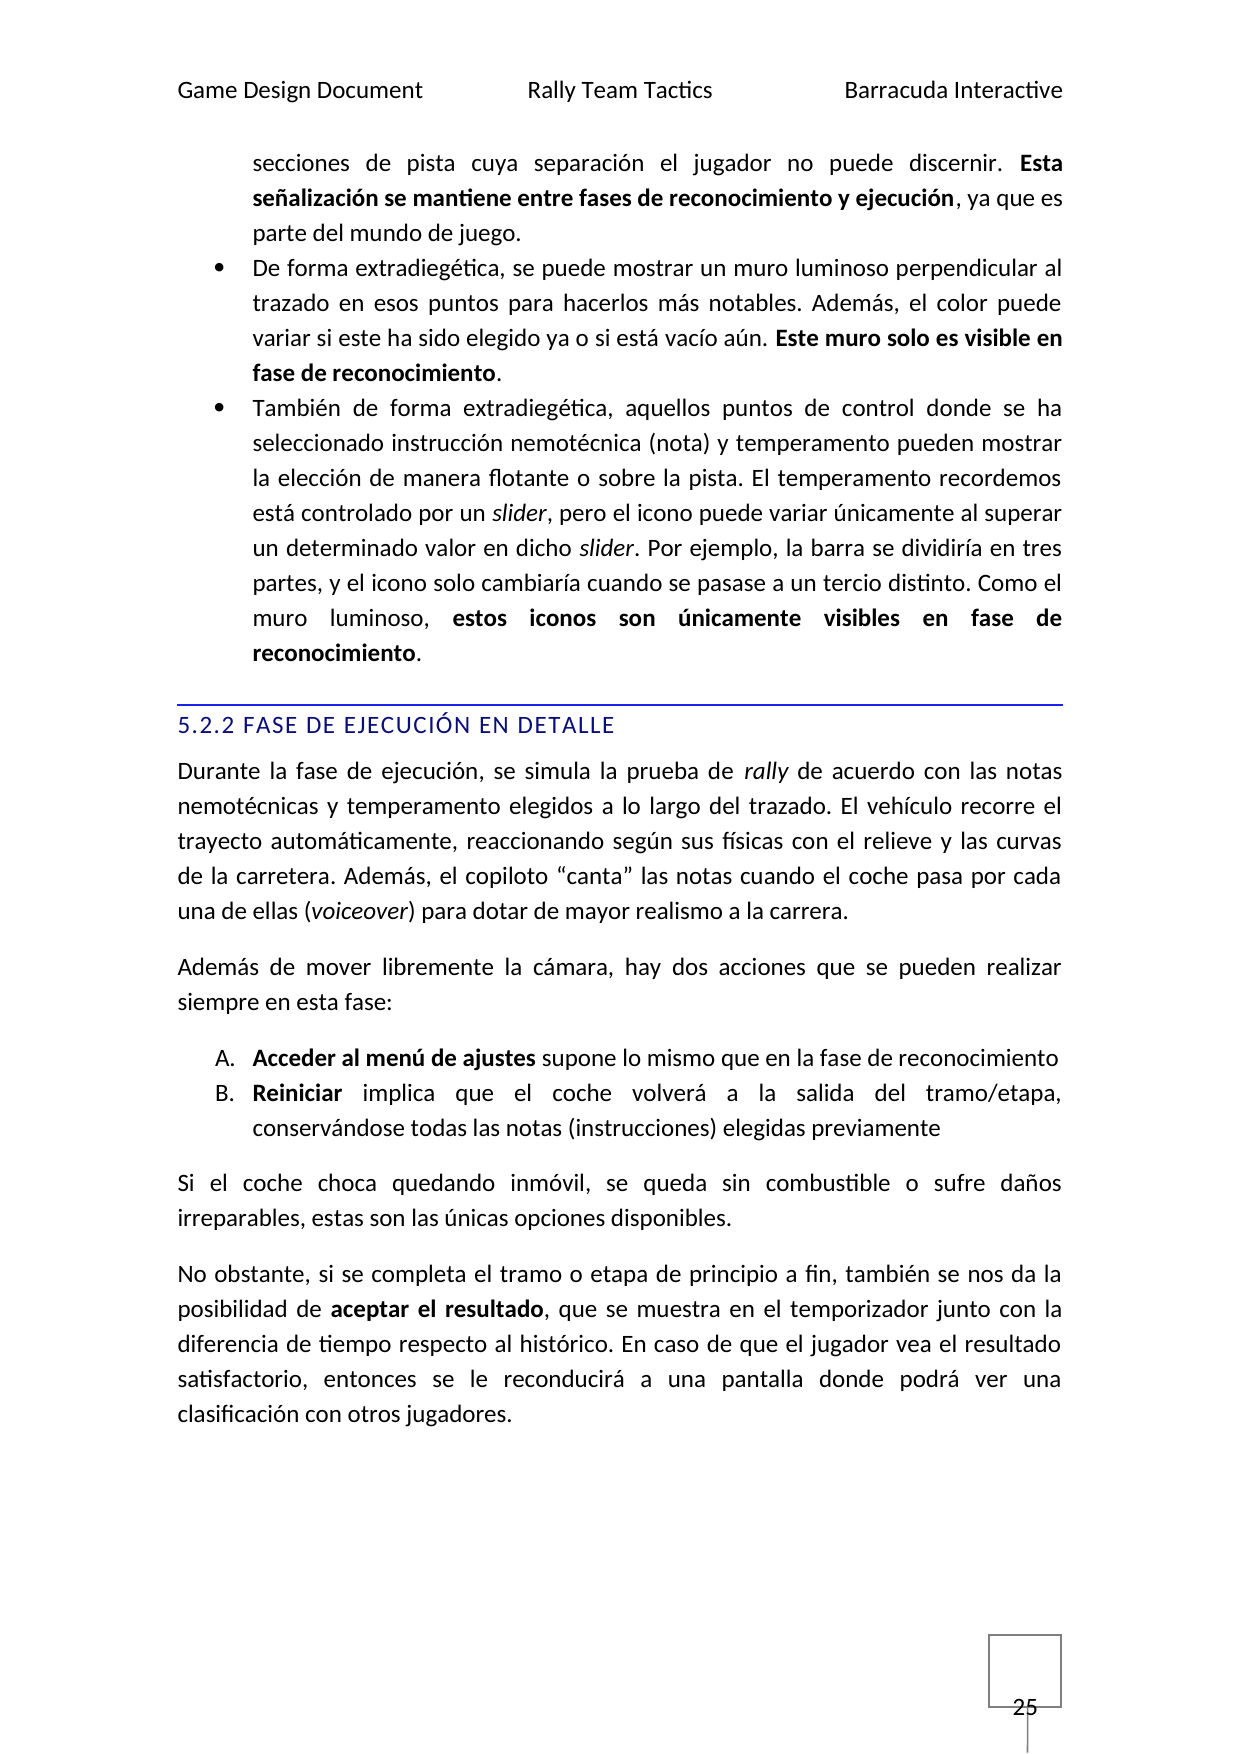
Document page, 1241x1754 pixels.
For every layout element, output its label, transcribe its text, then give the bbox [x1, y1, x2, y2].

list Reiniciar implica que el coche volverá a la salida del tramo/etapa, conservándose todas las notas (instrucciones) elegidas previamente [215, 1077, 1063, 1142]
text Durante la fase de ejecución, se simula la prueba de rally de acuerdo con las notas nemotécnicas y temperamento elegidos a lo largo del trazado. El vehículo recorre el trayecto automáticamente, reaccionando según sus físicas con el relieve y las curvas de la carretera. Además, el copiloto “canta” las notas cuando el coche pasa por cada una de ellas (voiceover) para dotar de mayor realismo a la carrera. [177, 755, 1063, 926]
text Si el coche choca quedando inmóvil, se queda sin combustible o sufre daños irreparables, estas son las únicas opciones disponibles. [177, 1167, 1063, 1233]
list También de forma extradiegética, aquellos puntos de control donde se ha seleccionado instrucción nemotécnica (nota) y temperamento pueden mostrar la elección de manera flotante o sobre la pista. El temperamento recordemos está controlado por un slider, pero el icono puede variar únicamente al superar un determinado valor en dicho slider. Por ejemplo, la barra se dividiría en tres partes, y el icono solo cambiaría cuando se pasase a un tercio distinto. Como el muro luminoso, estos iconos son únicamente visibles en fase de reconocimiento. [215, 393, 1063, 668]
list De forma extradiegética, se puede mostrar un muro luminoso perpendicular al trazado en esos puntos para hacerlos más notables. Además, el color puede variar si este ha sido elegido ya o si está vacío aún. Este muro solo es visible en fase de reconocimiento. [215, 253, 1063, 388]
text Además de mover libremente la cámara, hay dos acciones que se pueden realizar siempre en esta fase: [177, 951, 1063, 1016]
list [215, 148, 1063, 248]
subtitle 5.2.2 Fase de ejecución en detalle [177, 706, 1063, 740]
list Acceder al menú de ajustes supone lo mismo que en la fase de reconocimiento [215, 1042, 1063, 1072]
text No obstante, si se completa el tramo o etapa de principio a fin, también se nos da la posibilidad de aceptar el resultado, que se muestra en el temporizador junto con la diferencia de tiempo respecto al histórico. En caso de que el jugador vea el resultado satisfactorio, entonces se le reconducirá a una pantalla donde podrá ver una clasificación con otros jugadores. [177, 1258, 1063, 1429]
